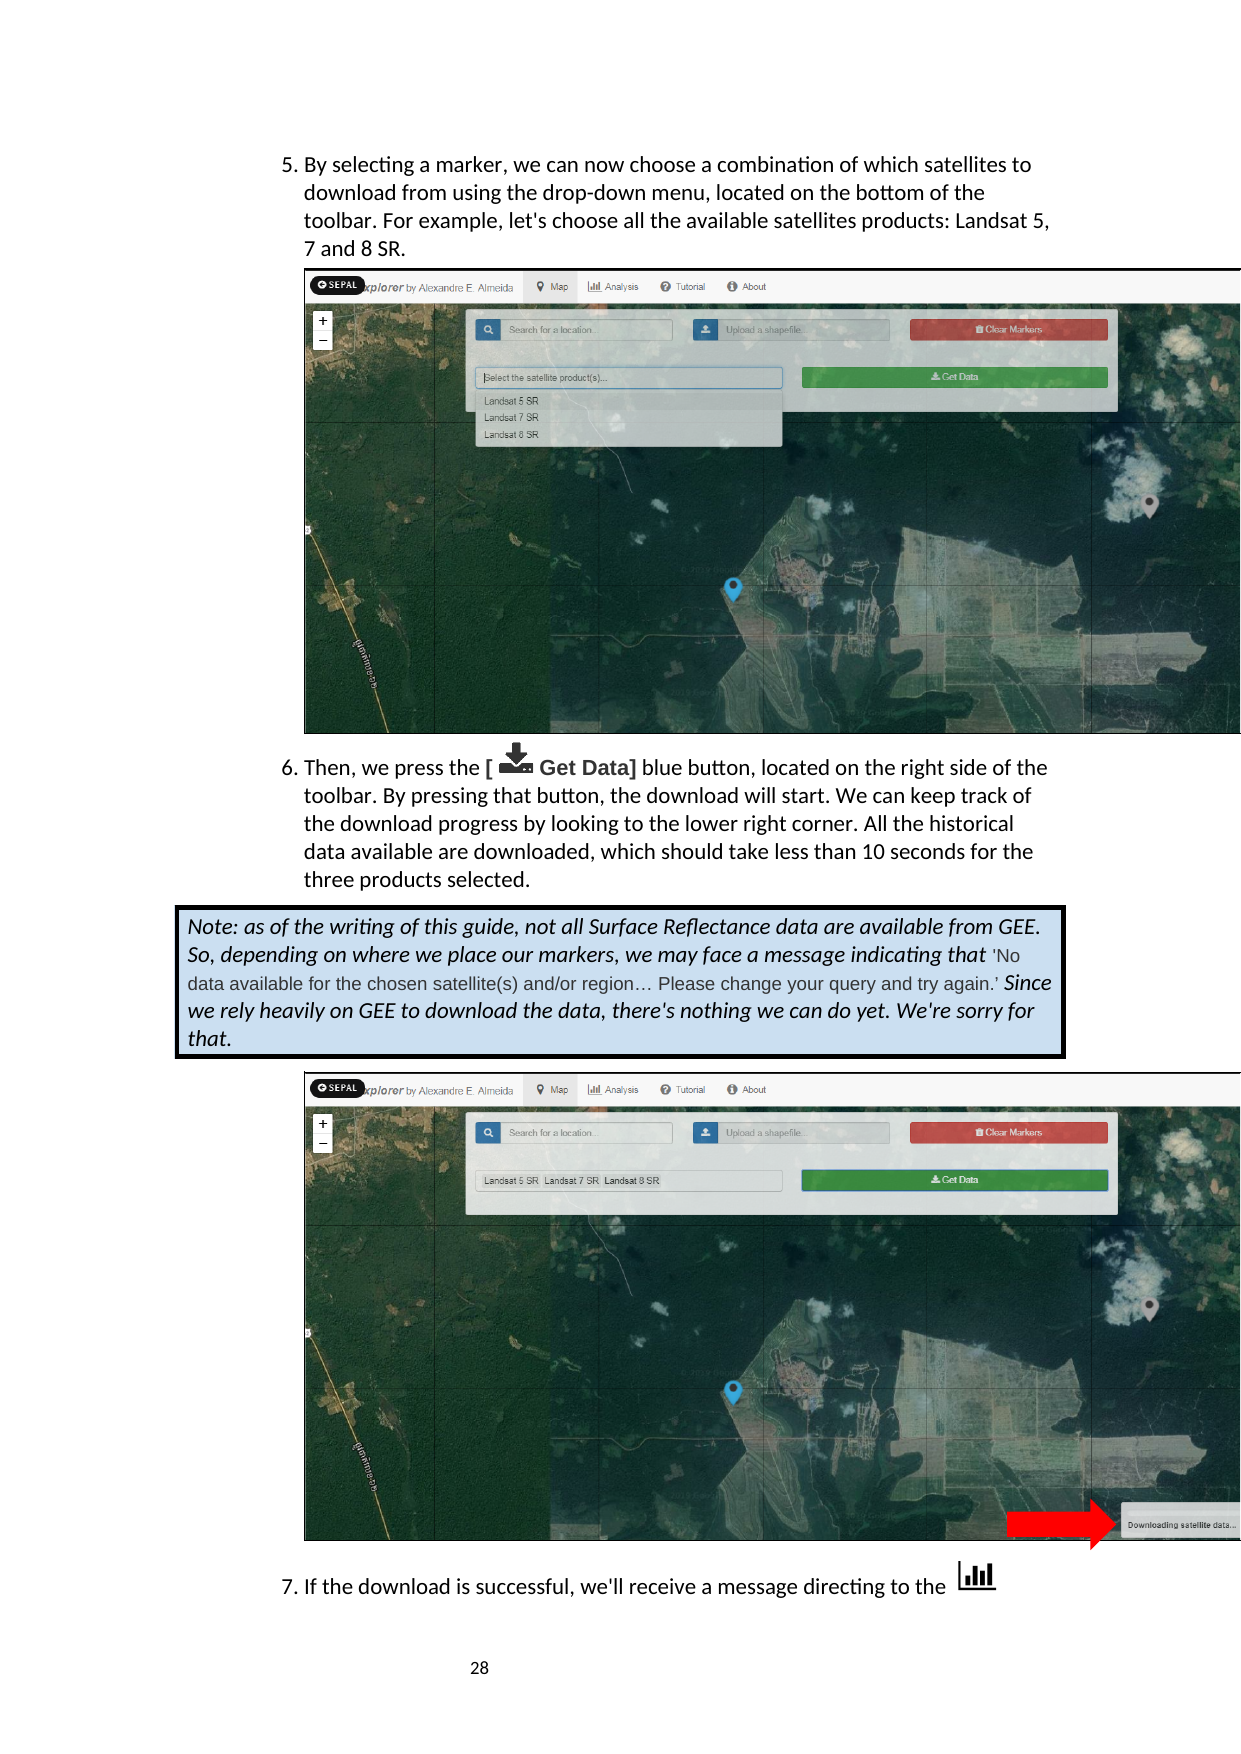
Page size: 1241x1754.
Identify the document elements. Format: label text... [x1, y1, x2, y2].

picture [958, 1556, 997, 1595]
list Then, we press the [ Get Data] blue button, located on the right side of the toolbar. By pressing that button, the download will start. We can keep track of the download progress by looking to the lower right corner. All the historical data available are downloaded, which should take less than 10 seconds for the three products selected. [281, 740, 1053, 893]
text Note: as of the writing of this guide, not all Surface Reflectance data are available from GEE. So, depending on where we place our markers, we may face a message indicating that 'No data available for the chosen satellite(s) and/or region… Please change your query and try again.’ Since we rely heavily on GEE to download the data, there's nothing we can do yet. We're sorry for that. [179, 910, 1061, 1054]
picture [305, 1073, 1241, 1540]
picture [305, 270, 1241, 733]
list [281, 1557, 1053, 1600]
list By selecting a marker, we can now choose a combination of which satellites to download from using the drop-down menu, located on the bottom of the toolbar. For example, let's choose all the available satellites products: Landsat 5, 7 and 8 SR. [281, 150, 1053, 262]
picture [498, 740, 534, 775]
